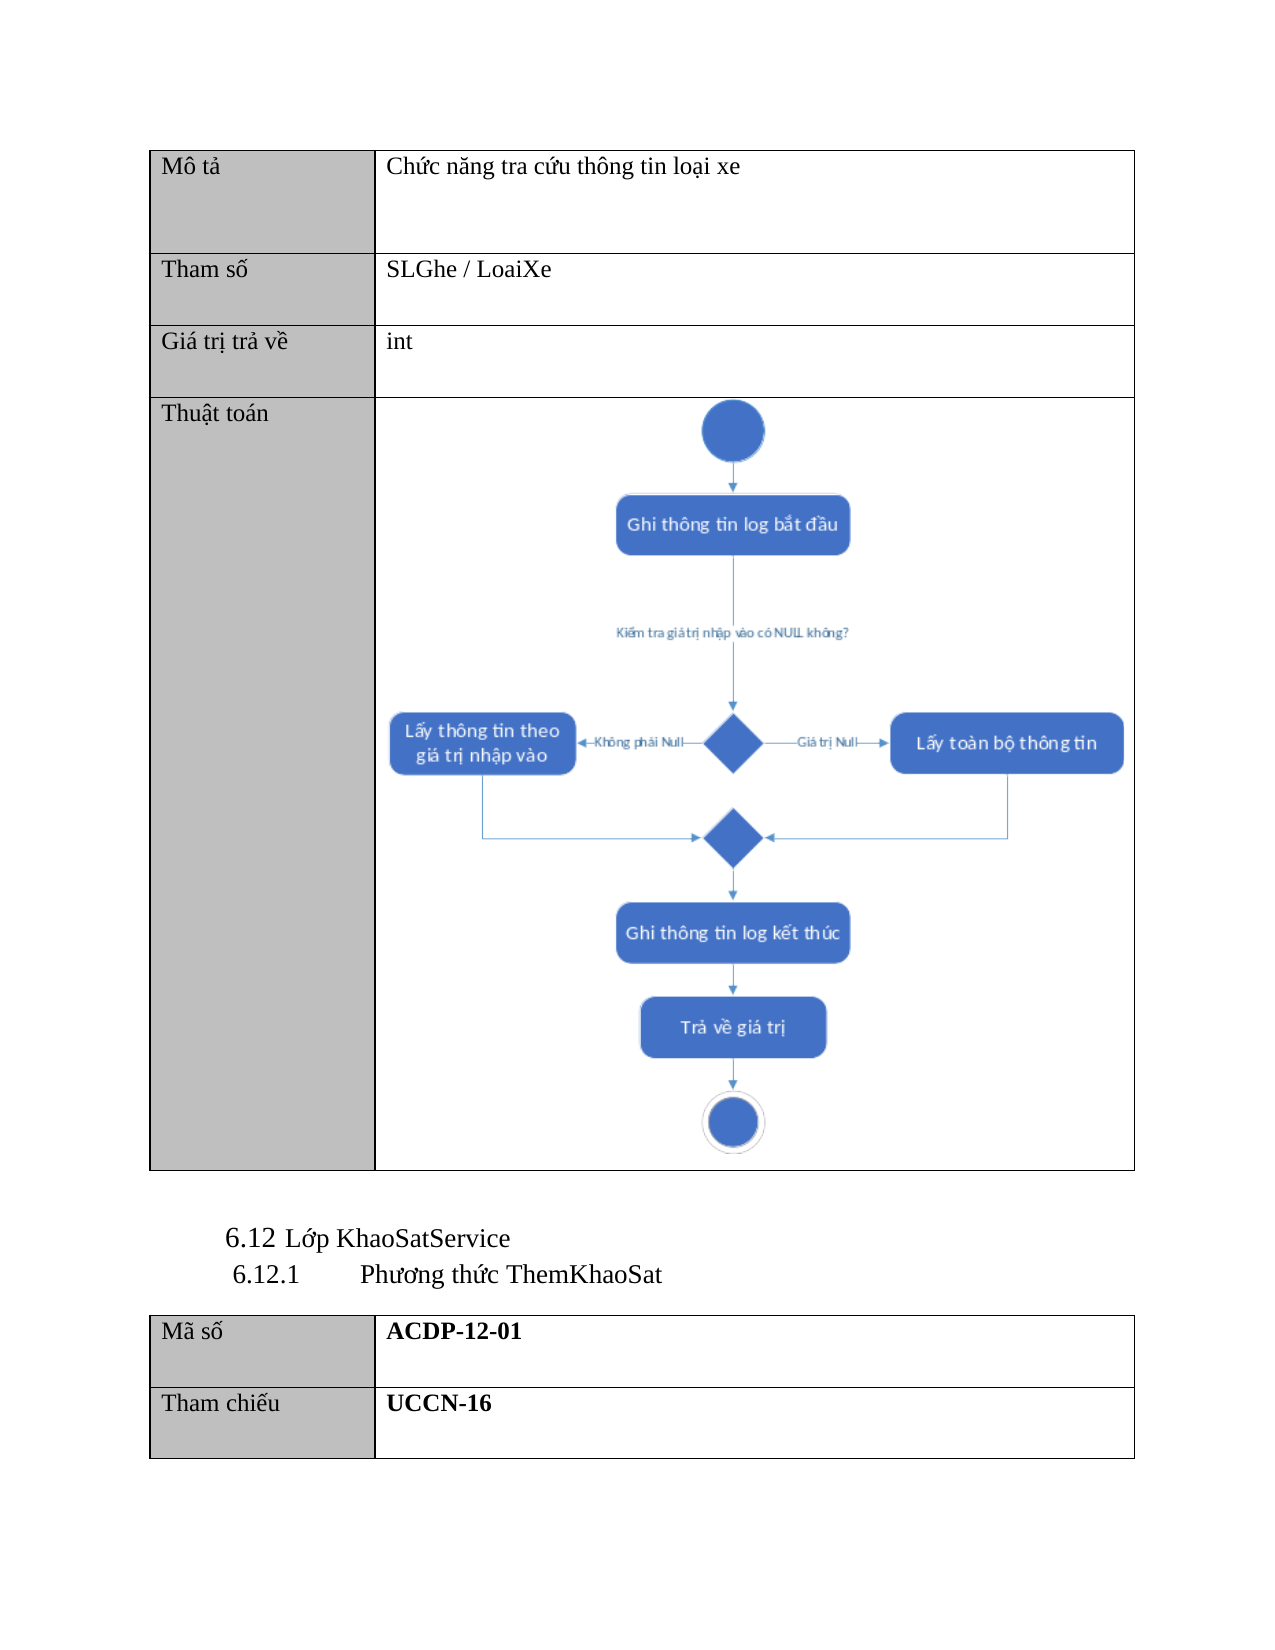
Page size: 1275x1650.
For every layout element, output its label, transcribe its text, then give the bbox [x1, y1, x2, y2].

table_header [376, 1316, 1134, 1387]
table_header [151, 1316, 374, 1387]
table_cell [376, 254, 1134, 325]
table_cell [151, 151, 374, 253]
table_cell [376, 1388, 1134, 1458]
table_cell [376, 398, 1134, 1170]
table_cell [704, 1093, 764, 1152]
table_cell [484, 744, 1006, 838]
list Phương thức ThemKhaoSat [300, 1258, 1125, 1289]
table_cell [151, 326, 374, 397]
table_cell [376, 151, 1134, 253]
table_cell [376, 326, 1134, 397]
text Lớp KhaoSatService [225, 1220, 1125, 1253]
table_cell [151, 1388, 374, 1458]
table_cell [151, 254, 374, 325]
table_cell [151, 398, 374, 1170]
